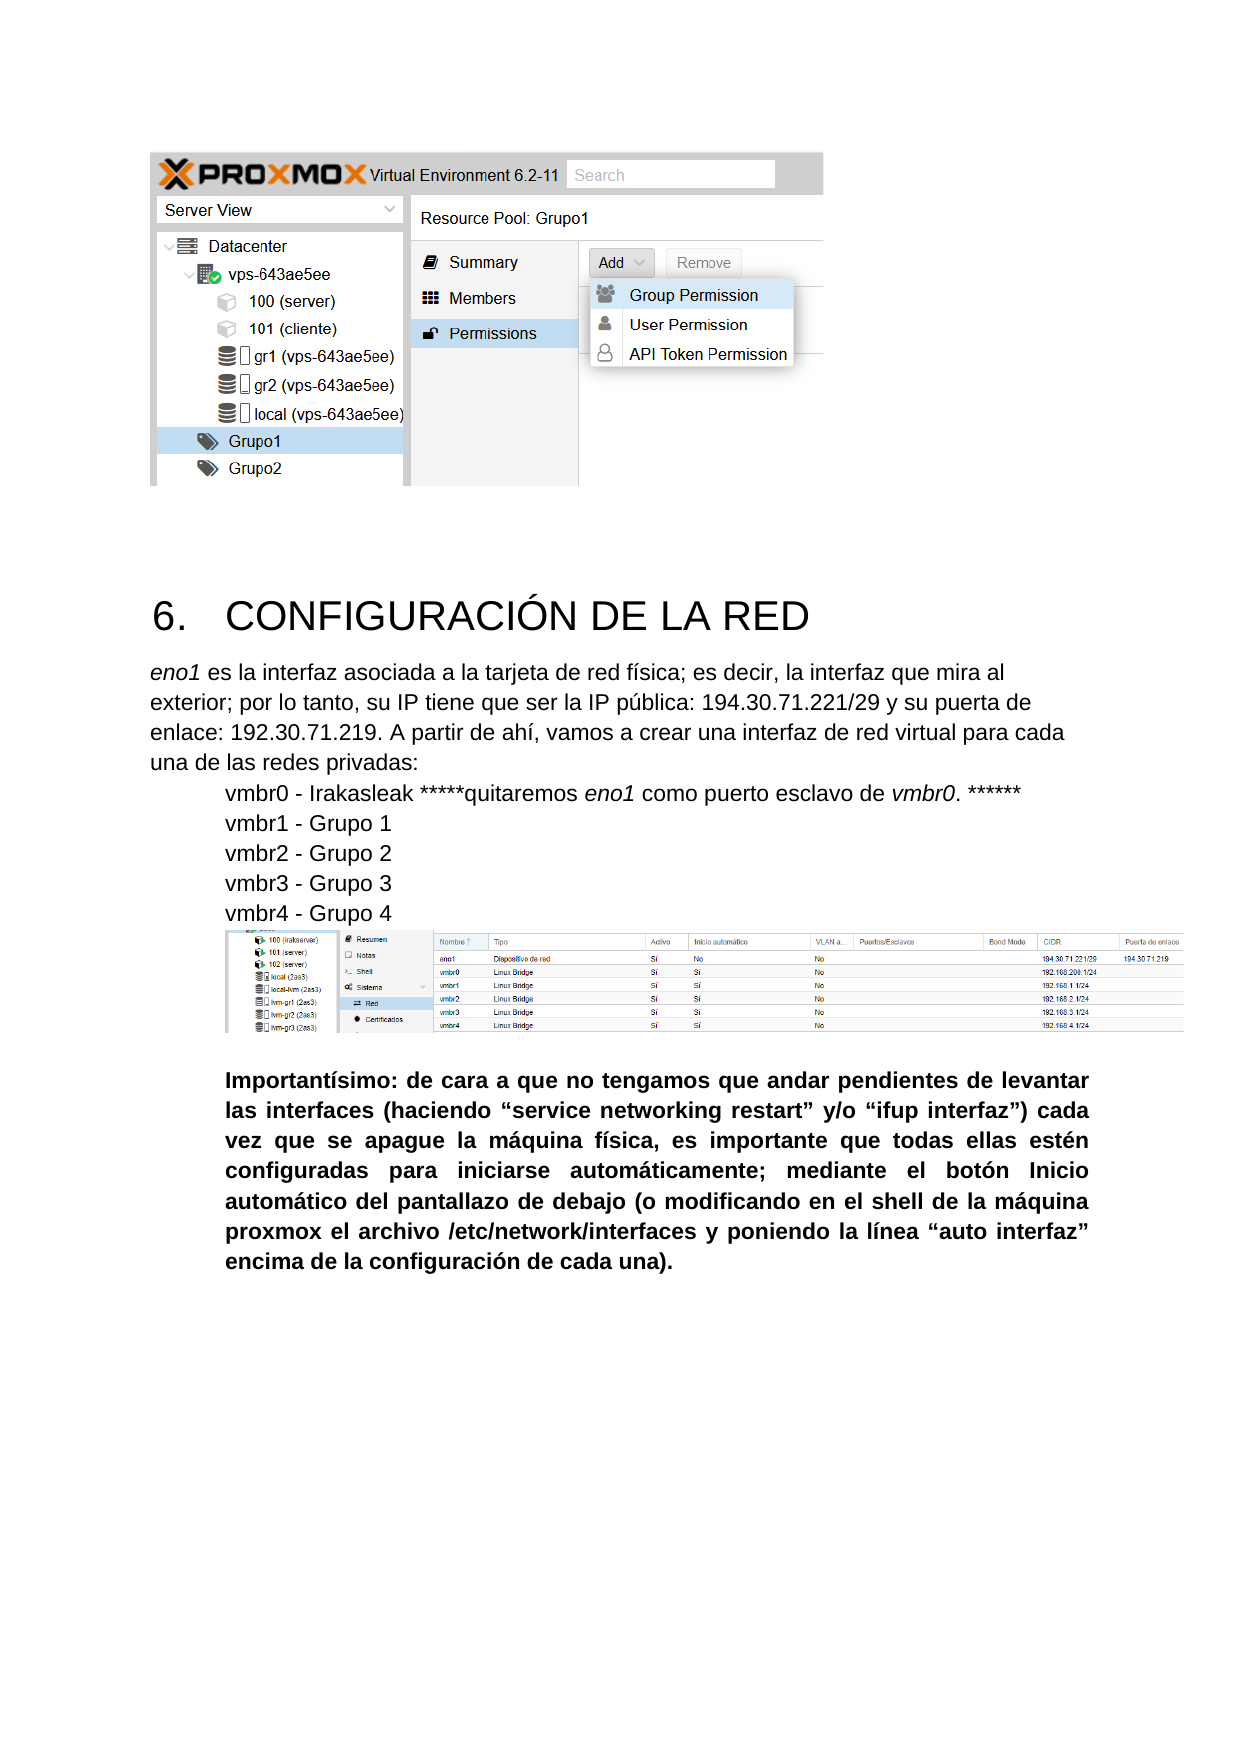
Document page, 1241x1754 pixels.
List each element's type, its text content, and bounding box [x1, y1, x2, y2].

text Importantísimo: de cara a que no tengamos que andar pendientes de levantar las interfaces (haciendo “service networking restart” y/o “ifup interfaz”) cada vez que se apague la máquina física, es importante que todas ellas estén configuradas para iniciarse automáticamente; mediante el botón Inicio automático del pantallazo de debajo (o modificando en el shell de la máquina proxmox el archivo /etc/network/interfaces y poniendo la línea “auto interfaz” encima de la configuración de cada una). [225, 1067, 1090, 1274]
text vmbr2 - Grupo 2 [225, 840, 1090, 866]
picture [150, 150, 824, 486]
text vmbr3 - Grupo 3 [225, 870, 1090, 896]
text vmbr0 - Irakasleak *****quitaremos eno1 como puerto esclavo de vmbr0. ****** [225, 779, 1090, 806]
text eno1 es la interfaz asociada a la tarjeta de red física; es decir, la interfaz que mira al exterior; por lo tanto, su IP tiene que ser la IP pública: 194.30.71.221/29 y su puerta de enlace: 192.30.71.219. A partir de ahí, vamos a crear una interfaz de red virtual para cada una de las redes privadas: [150, 659, 1090, 776]
text vmbr4 - Grupo 4 [225, 900, 1090, 927]
subtitle CONFIGURACIÓN DE LA RED [187, 591, 1090, 639]
text vmbr1 - Grupo 1 [225, 810, 1090, 836]
picture [225, 930, 1184, 1033]
